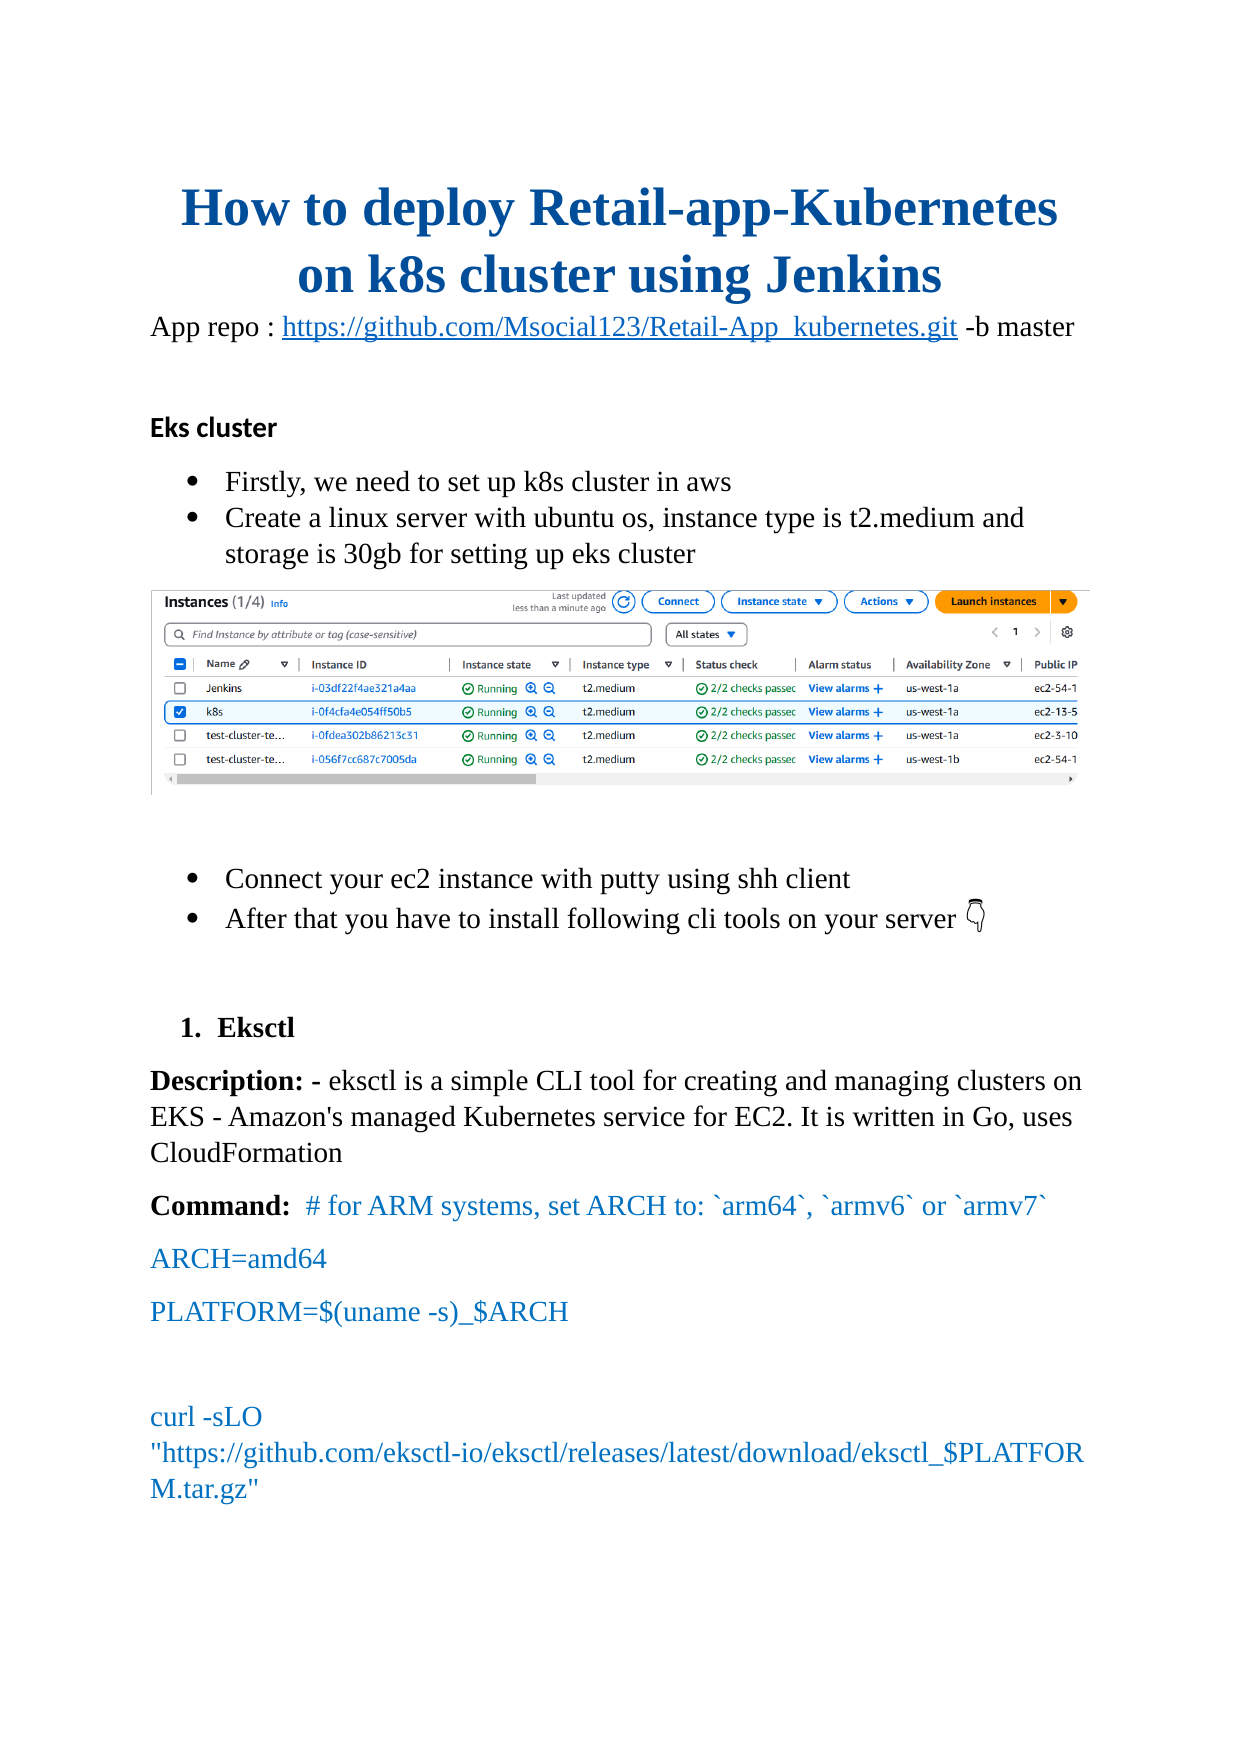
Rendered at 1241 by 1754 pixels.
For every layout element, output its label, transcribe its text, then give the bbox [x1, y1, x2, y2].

text Eks cluster [150, 409, 1090, 445]
text PLATFORM=$(uname -s)_$ARCH [150, 1294, 1090, 1327]
list Connect your ec2 instance with putty using shh client [187, 862, 1090, 895]
list Eksctl [179, 1010, 1090, 1044]
text Description: - eksctl is a simple CLI tool for creating and managing clusters on EKS - Amazon's managed Kubernetes service for EC2. It is written in Go, uses CloudFormation [150, 1063, 1090, 1169]
list Firstly, we need to set up k8s cluster in aws [187, 464, 1090, 498]
list Create a linux server with ubuntu os, instance type is t2.medium and storage is 30gb for setting up eks cluster [187, 500, 1090, 570]
picture [150, 589, 1091, 796]
text ARCH=amd64 [150, 1241, 1090, 1274]
subtitle How to deploy Retail-app-Kubernetes on k8s cluster using Jenkins [150, 175, 1090, 304]
text Command: # for ARM systems, set ARCH to: `arm64`, `armv6` or `armv7` [150, 1188, 1090, 1222]
text curl -sLO "https://github.com/eksctl-io/eksctl/releases/latest/download/eksctl_$PLATFORM.tar.gz" [150, 1399, 1090, 1505]
list After that you have to install following cli tools on your server [187, 898, 1090, 937]
text App repo : https://github.com/Msocial123/Retail-App_kubernetes.git -b master [150, 309, 1090, 343]
